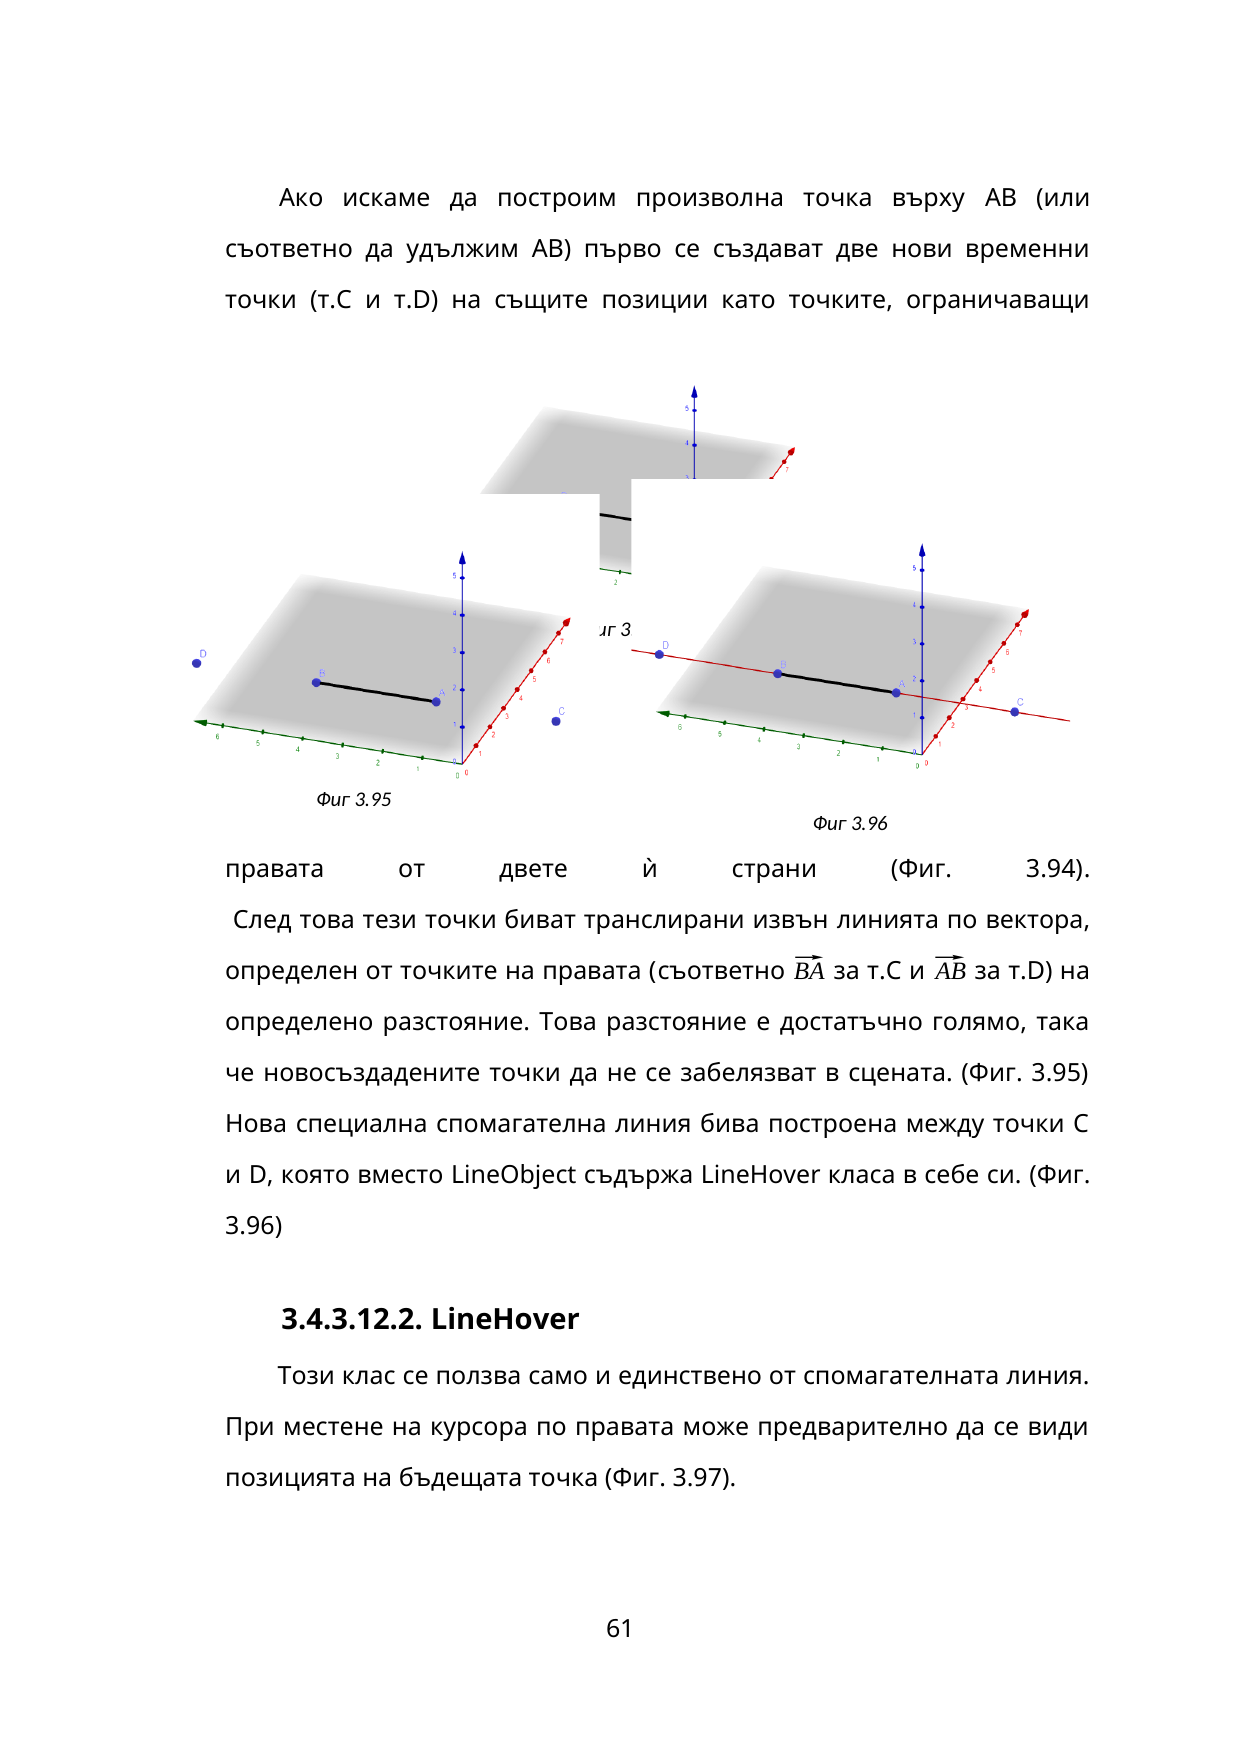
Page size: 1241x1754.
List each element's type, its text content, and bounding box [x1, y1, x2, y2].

list LineHover [281, 1298, 1090, 1338]
text Този клас се ползва само и единствено от спомагателната линия. При местене на курсора по правата може предварително да се види позицията на бъдещата точка (Фиг. 3.97). [225, 1358, 1090, 1494]
picture [151, 332, 1071, 814]
